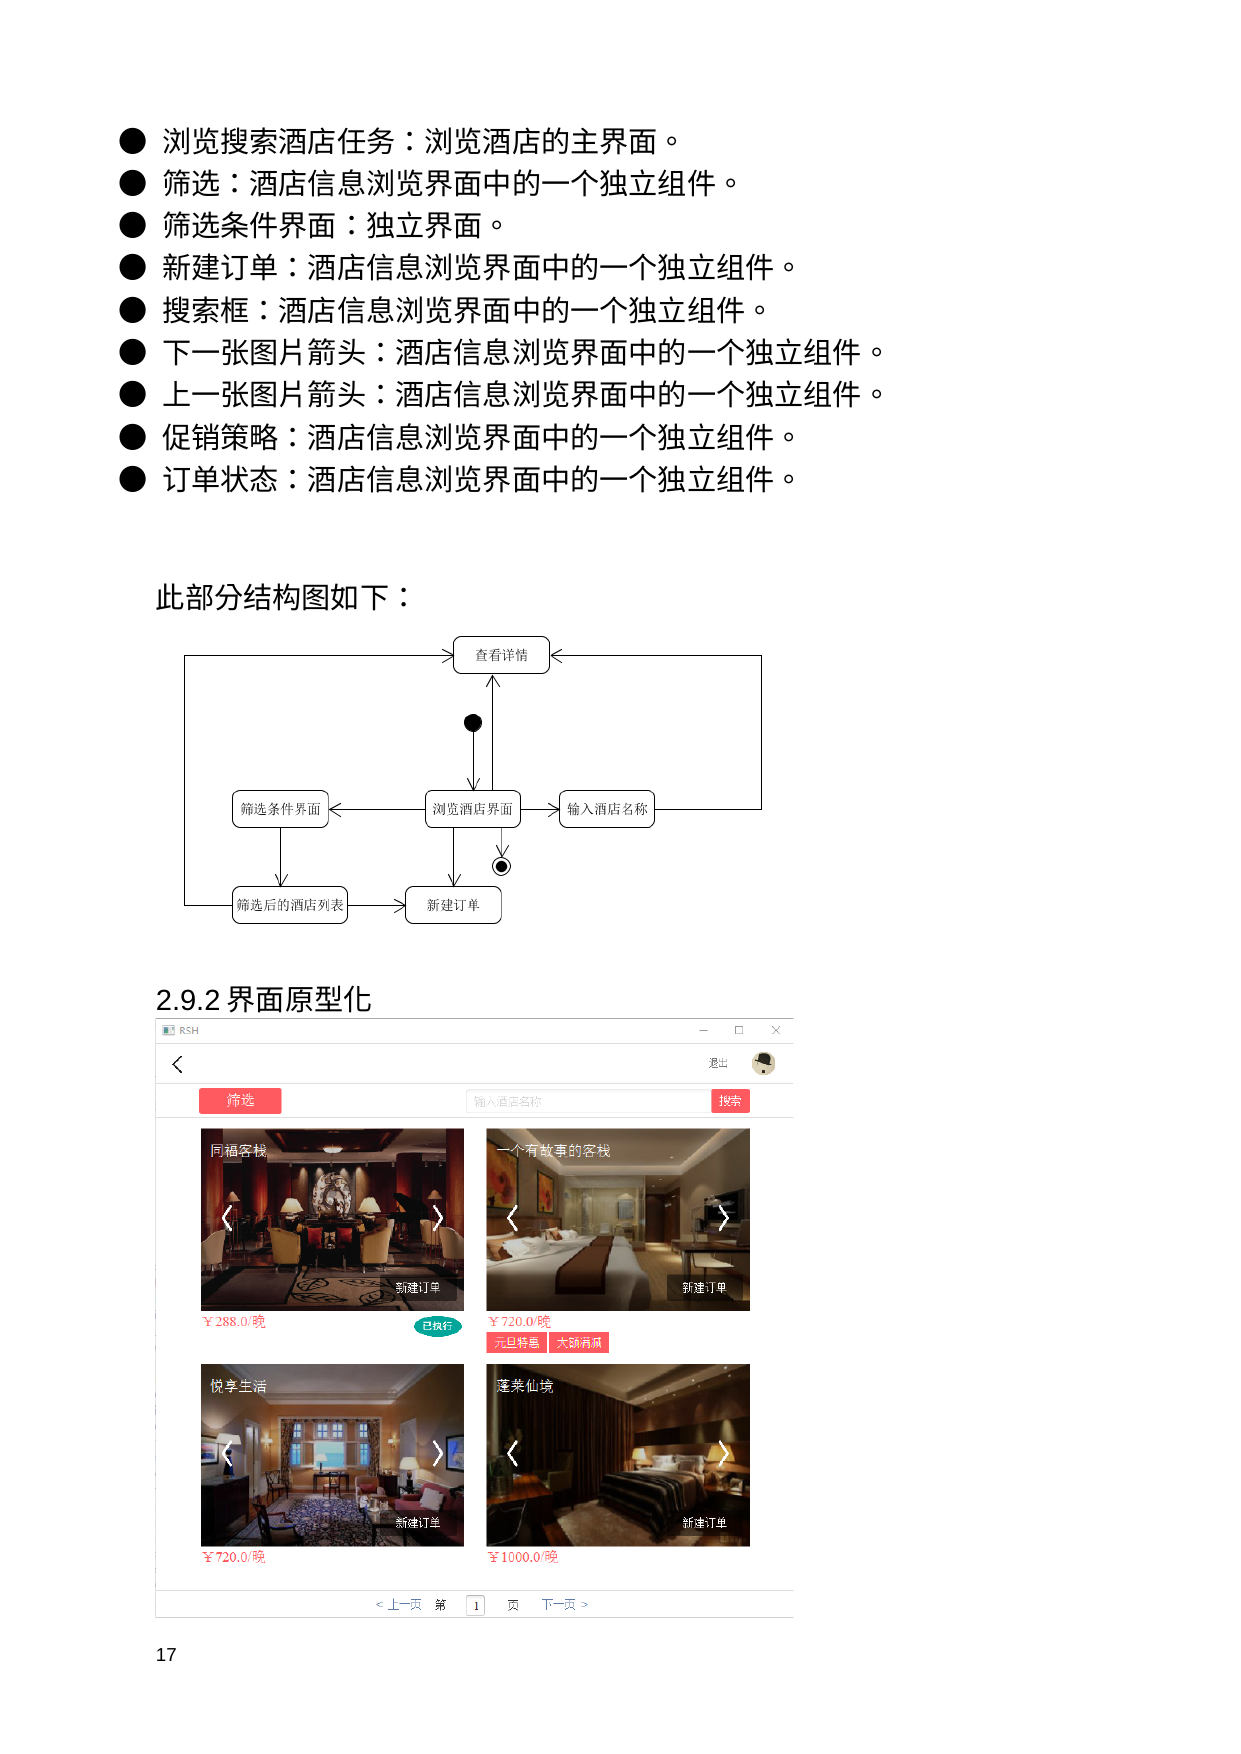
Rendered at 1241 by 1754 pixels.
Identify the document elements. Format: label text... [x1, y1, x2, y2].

list 筛选条件界面：独立界面。 [118, 203, 1122, 245]
text 此部分结构图如下： [118, 574, 1122, 617]
list 浏览搜索酒店任务：浏览酒店的主界面。 [118, 118, 1122, 160]
list 促销策略：酒店信息浏览界面中的一个独立组件。 [118, 414, 1122, 456]
list 下一张图片箭头：酒店信息浏览界面中的一个独立组件。 [118, 329, 1122, 372]
picture [155, 616, 799, 943]
list 订单状态：酒店信息浏览界面中的一个独立组件。 [118, 456, 1122, 499]
list 上一张图片箭头：酒店信息浏览界面中的一个独立组件。 [118, 372, 1122, 414]
list 筛选：酒店信息浏览界面中的一个独立组件。 [118, 160, 1122, 203]
picture [155, 1018, 794, 1618]
list 搜索框：酒店信息浏览界面中的一个独立组件。 [118, 287, 1122, 329]
text 2.9.2界面原型化 [118, 976, 1122, 1019]
list 新建订单：酒店信息浏览界面中的一个独立组件。 [118, 245, 1122, 287]
